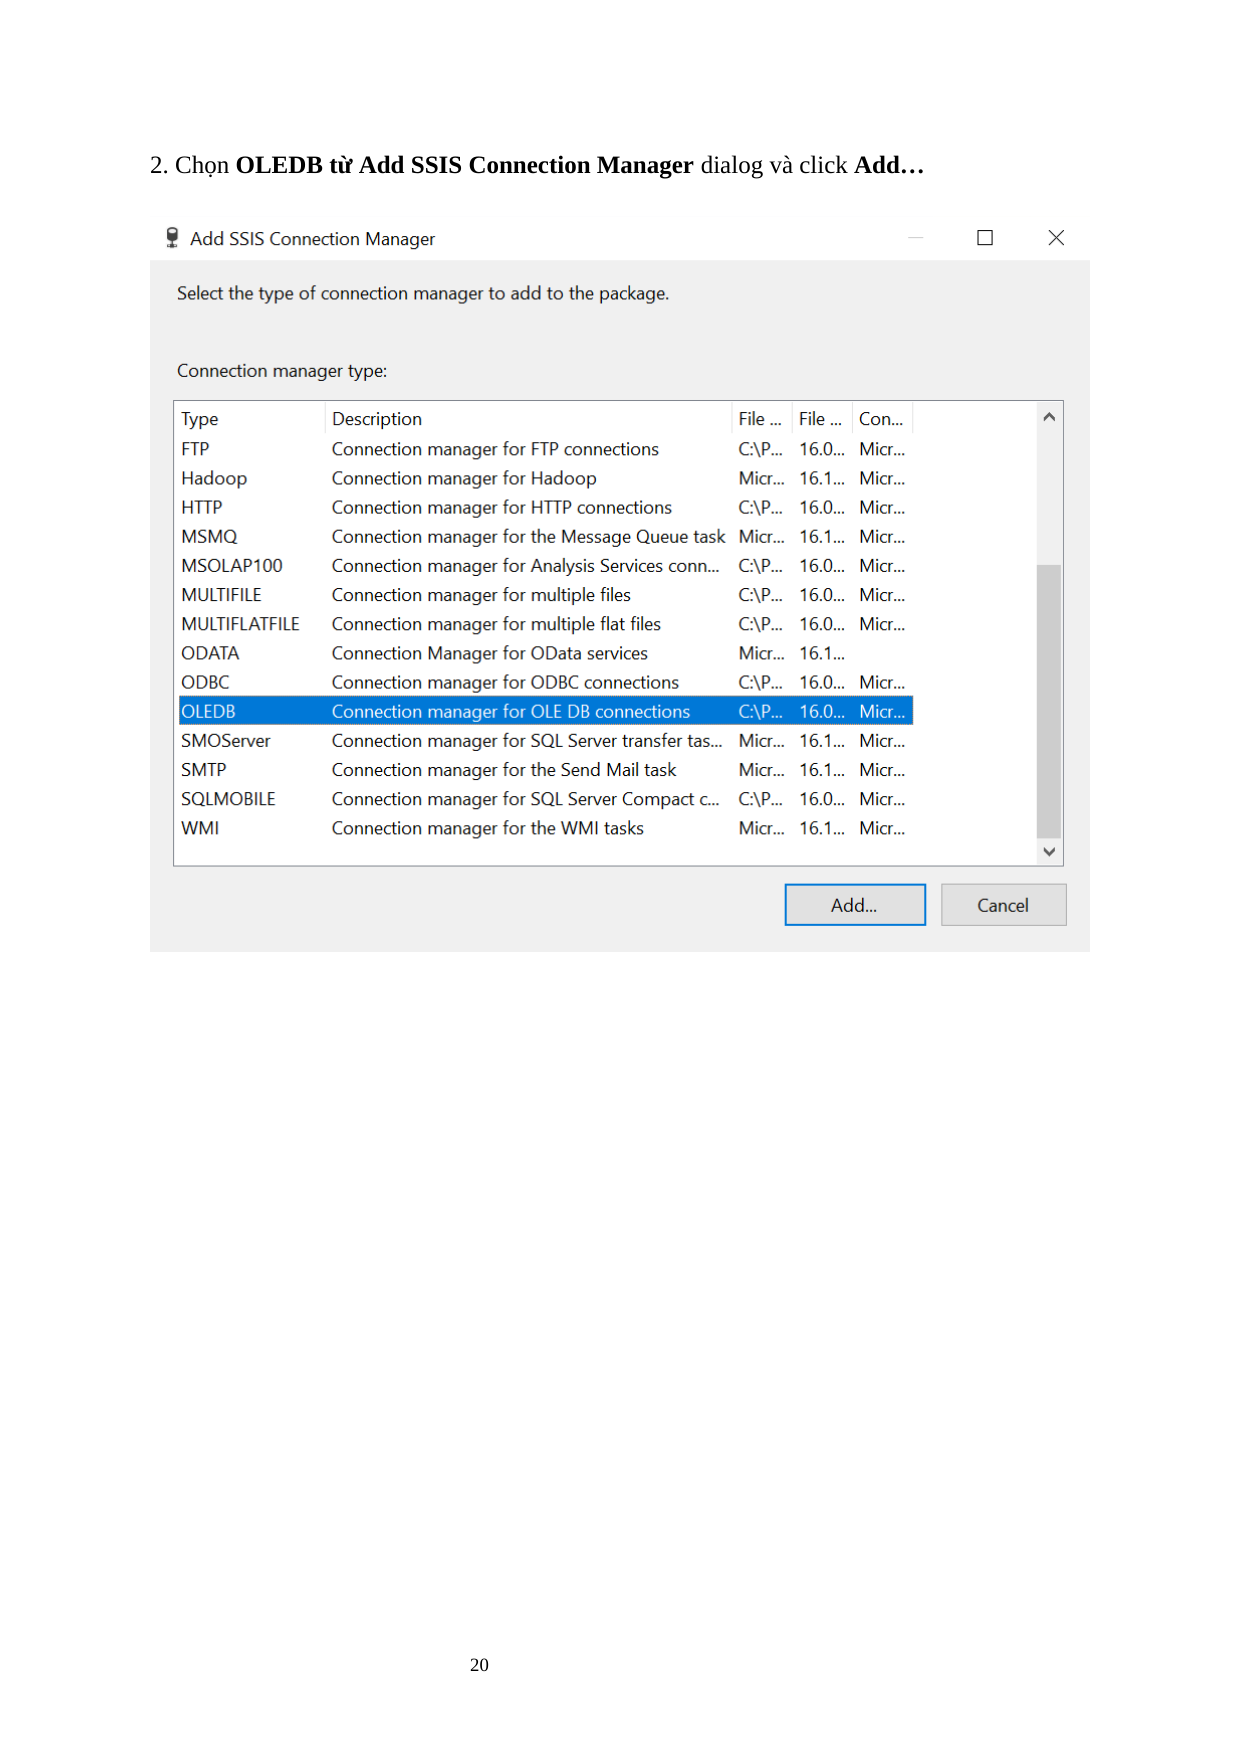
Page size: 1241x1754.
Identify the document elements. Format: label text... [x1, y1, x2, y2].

text 2. Chọn OLEDB từ Add SSIS Connection Manager dialog và click Add… [150, 150, 1090, 179]
picture [150, 216, 1090, 952]
